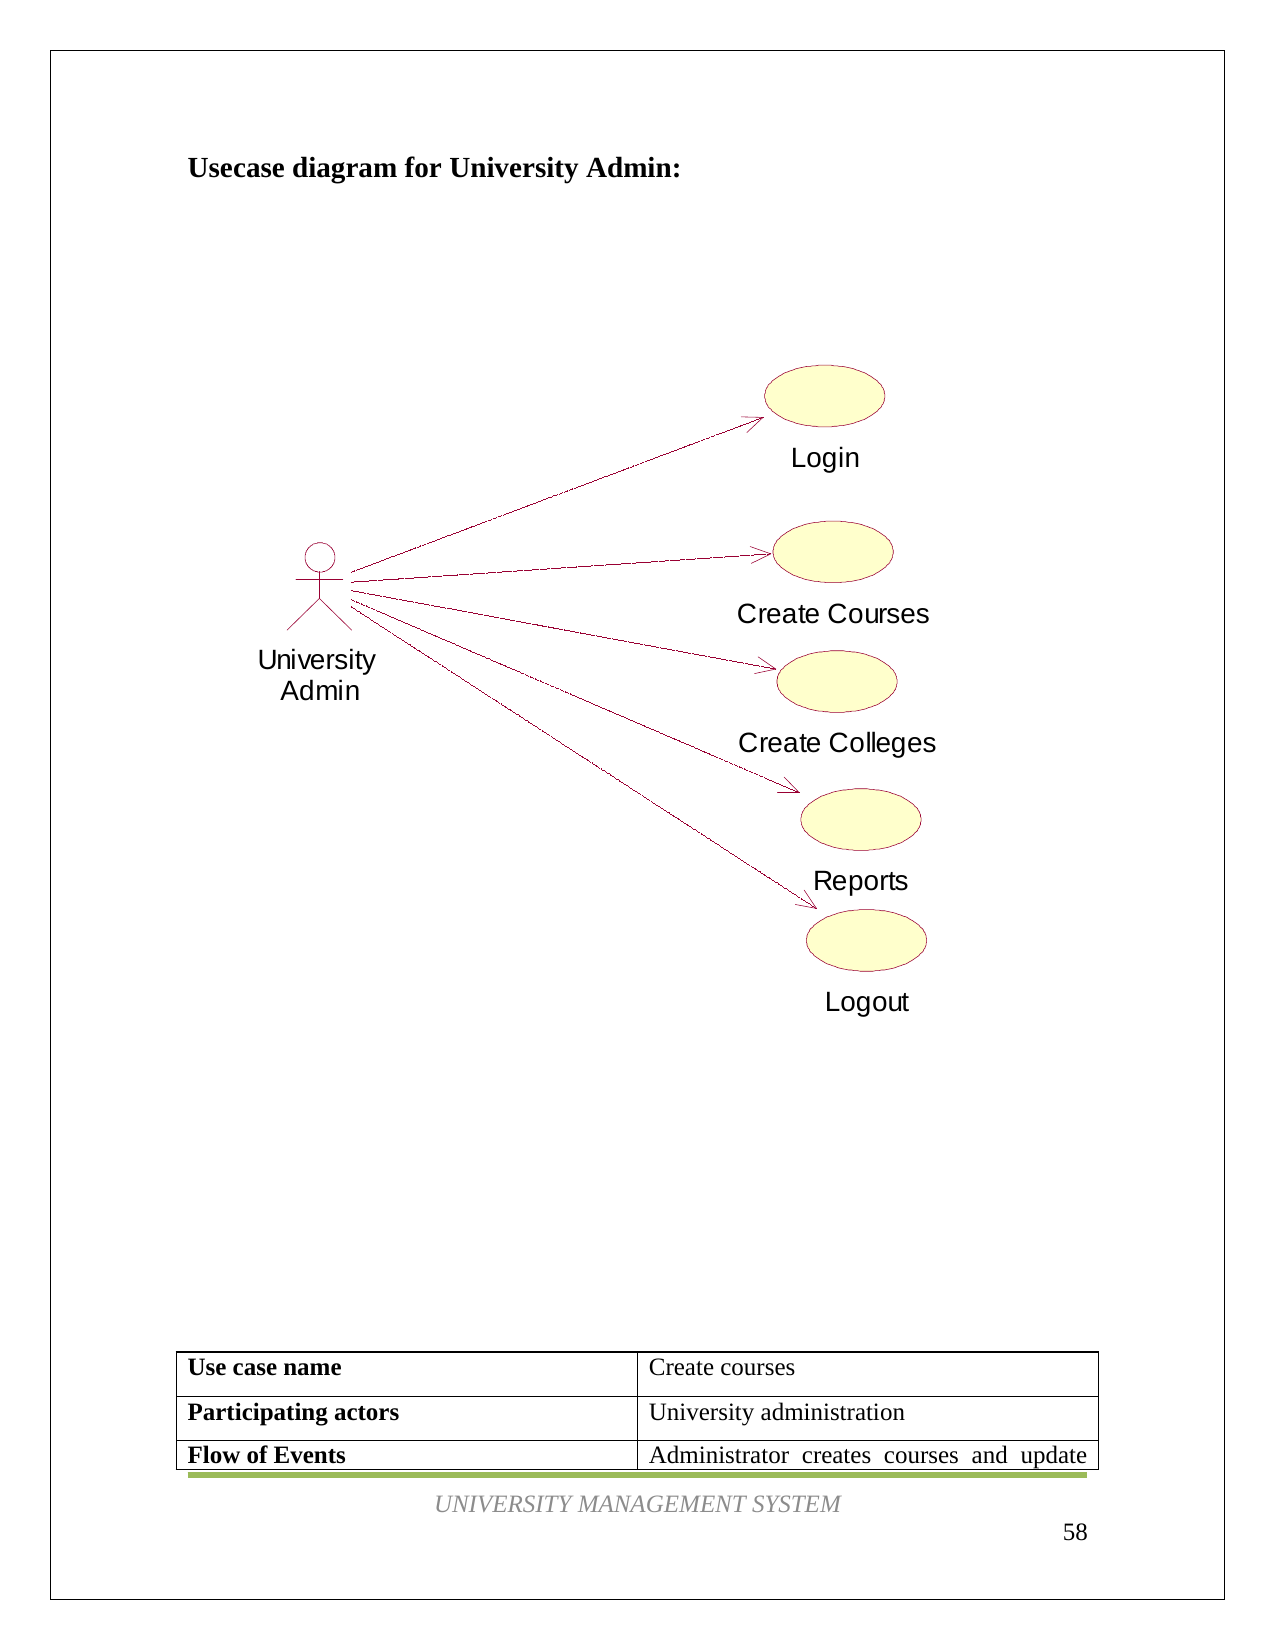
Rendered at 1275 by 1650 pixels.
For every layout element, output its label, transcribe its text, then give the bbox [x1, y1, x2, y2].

table_header Use case name [177, 1353, 637, 1396]
text Usecase diagram for University Admin: [187, 150, 1087, 183]
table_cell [638, 1441, 1098, 1469]
table_header Create courses [638, 1353, 1098, 1396]
table_cell Participating actors [177, 1397, 637, 1439]
table_cell Flow of Events [177, 1441, 637, 1469]
table_cell University administration [638, 1397, 1098, 1439]
